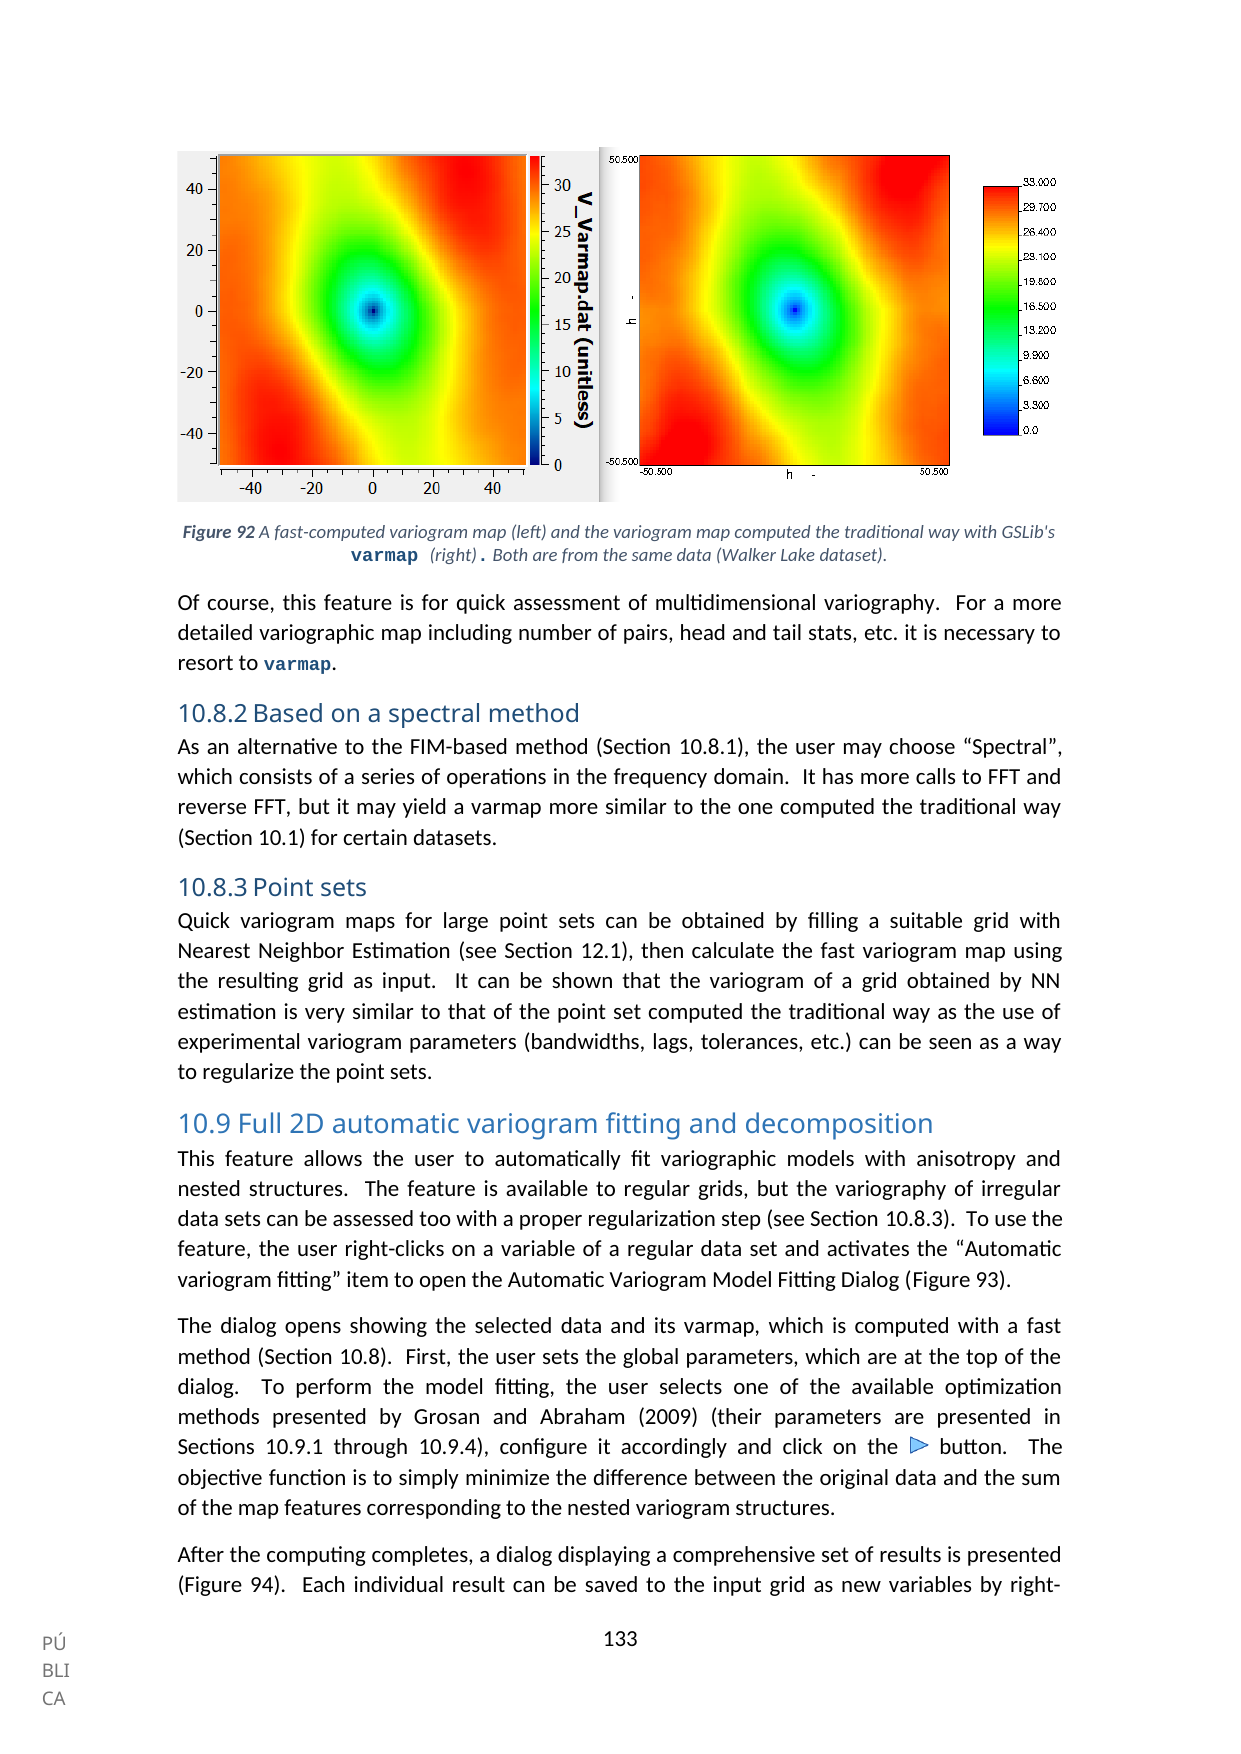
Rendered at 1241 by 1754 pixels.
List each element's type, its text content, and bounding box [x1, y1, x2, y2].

subtitle Based on a spectral method [177, 695, 1063, 729]
subtitle Full 2D automatic variogram fitting and decomposition [177, 1104, 1063, 1141]
text Quick variogram maps for large point sets can be obtained by filling a suitable grid with Nearest Neighbor Estimation (see Section 12.1), then calculate the fast variogram map using the resulting grid as input. It can be shown that the variogram of a grid obtained by NN estimation is very similar to that of the point set computed the traditional way as the use of experimental variogram parameters (bandwidths, lags, tolerances, etc.) can be seen as a way to regularize the point sets. [177, 906, 1063, 1085]
text Figure 92 A fast-computed variogram map (left) and the variogram map computed the traditional way with GSLib's varmap (right). Both are from the same data (Walker Lake dataset). [177, 520, 1063, 567]
text The dialog opens showing the selected data and its varmap, which is computed with a fast method (Section 10.8). First, the user sets the global parameters, which are at the top of the dialog. To perform the model fitting, the user selects one of the available optimization methods presented by Grosan and Abraham (2009) (their parameters are presented in Sections 10.9.1 through 10.9.4), configure it accordingly and click on the button. The objective function is to simply minimize the difference between the original data and the sum of the map features corresponding to the nested variogram structures. [177, 1312, 1063, 1521]
text As an alternative to the FIM-based method (Section 10.8.1), the user may choose “Spectral”, which consists of a series of operations in the frequency domain. It has more calls to FFT and reverse FFT, but it may yield a varmap more similar to the one computed the traditional way (Section 10.1) for certain datasets. [177, 732, 1063, 851]
subtitle Point sets [177, 869, 1063, 903]
picture [177, 147, 1062, 502]
picture [909, 1435, 929, 1455]
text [177, 1540, 1063, 1598]
text This feature allows the user to automatically fit variographic models with anisotropy and nested structures. The feature is available to regular grids, but the variography of irregular data sets can be assessed too with a proper regularization step (see Section 10.8.3). To use the feature, the user right-clicks on a variable of a regular data set and activates the “Automatic variogram fitting” item to open the Automatic Variogram Model Fitting Dialog (Figure 91). [177, 1144, 1063, 1293]
text Of course, this feature is for quick assessment of multidimensional variography. For a more detailed variographic map including number of pairs, head and tail stats, etc. it is necessary to resort to varmap. [177, 588, 1063, 676]
